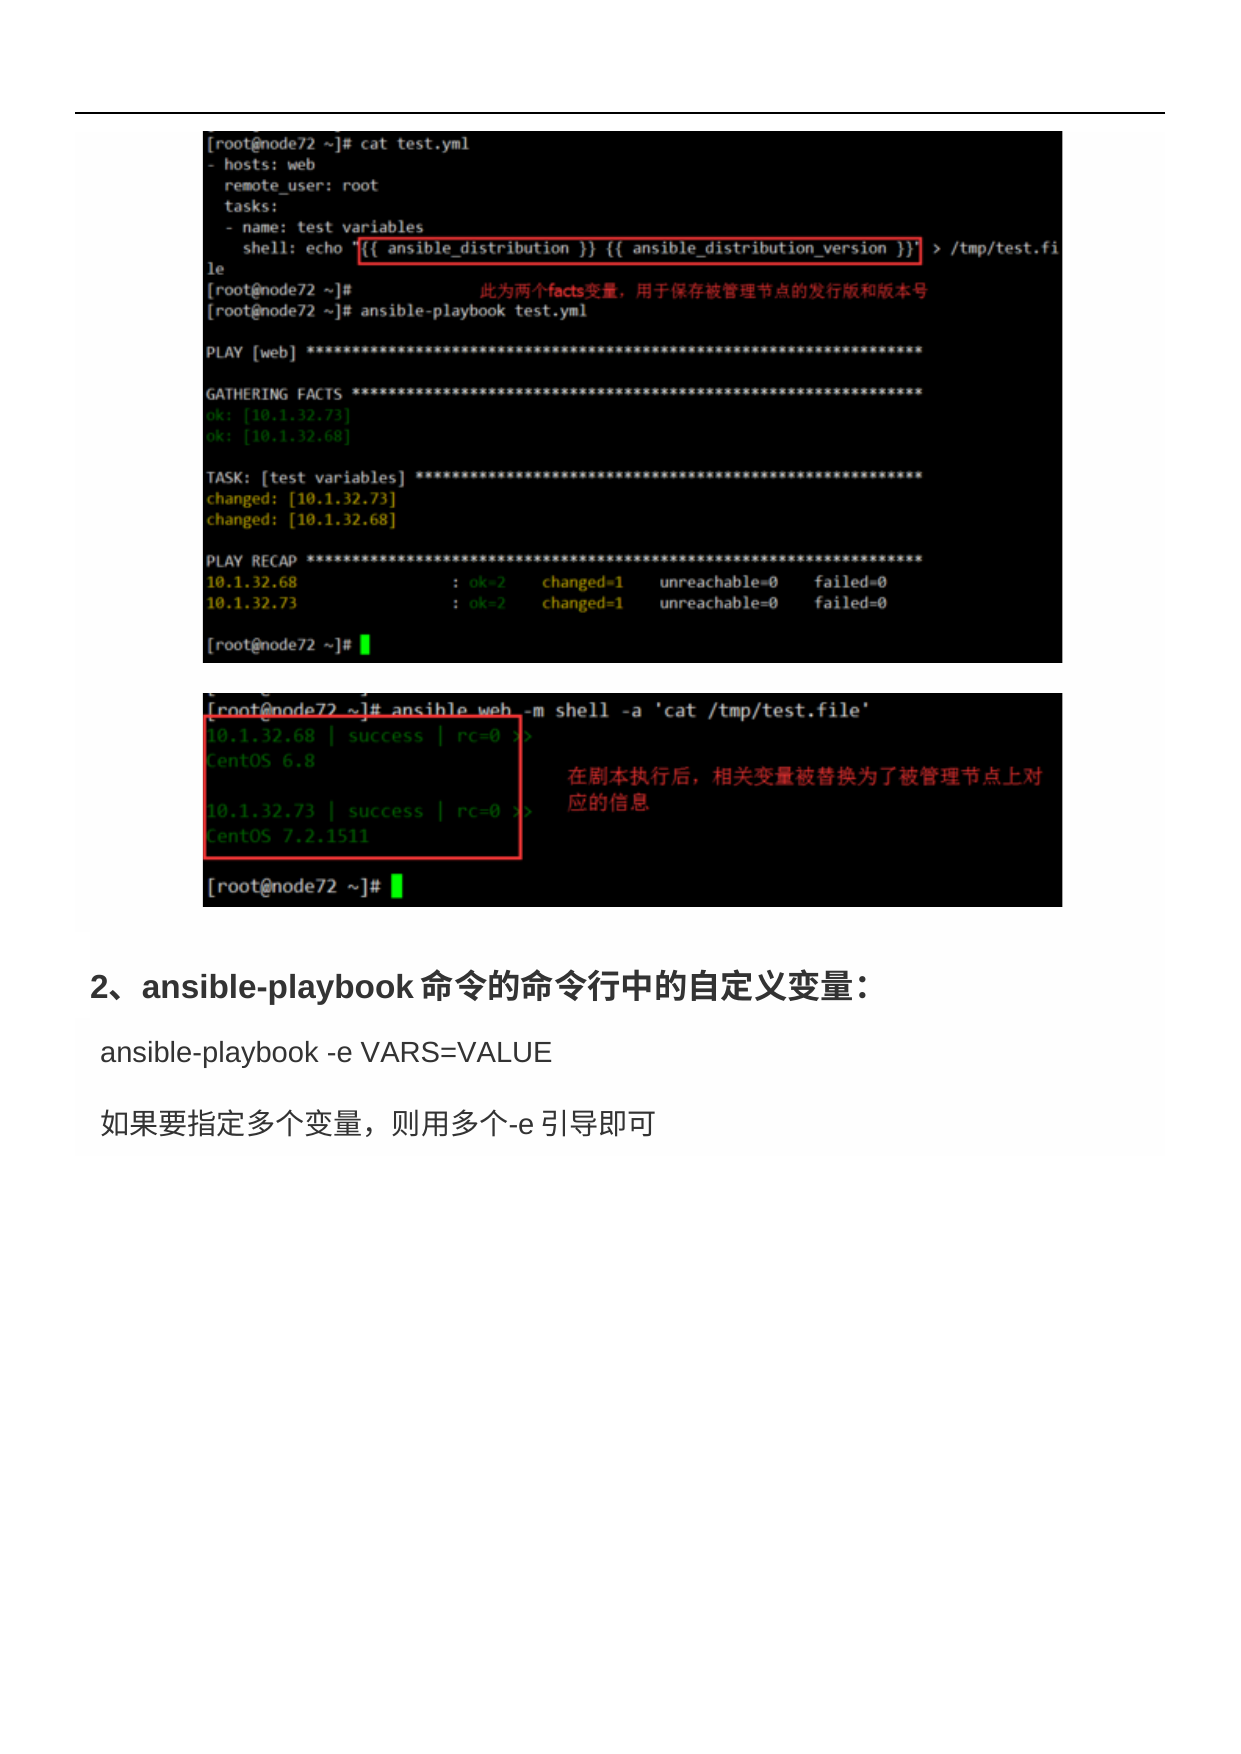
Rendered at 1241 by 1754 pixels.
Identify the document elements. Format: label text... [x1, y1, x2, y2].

subtitle 2、ansible-playbook命令的命令行中的自定义变量： [90, 950, 1165, 1018]
picture [202, 131, 1063, 663]
text 如果要指定多个变量，则用多个-e引导即可 [75, 1088, 1165, 1156]
text ansible-playbook -e VARS=VALUE [75, 1035, 1165, 1069]
picture [202, 693, 1063, 907]
